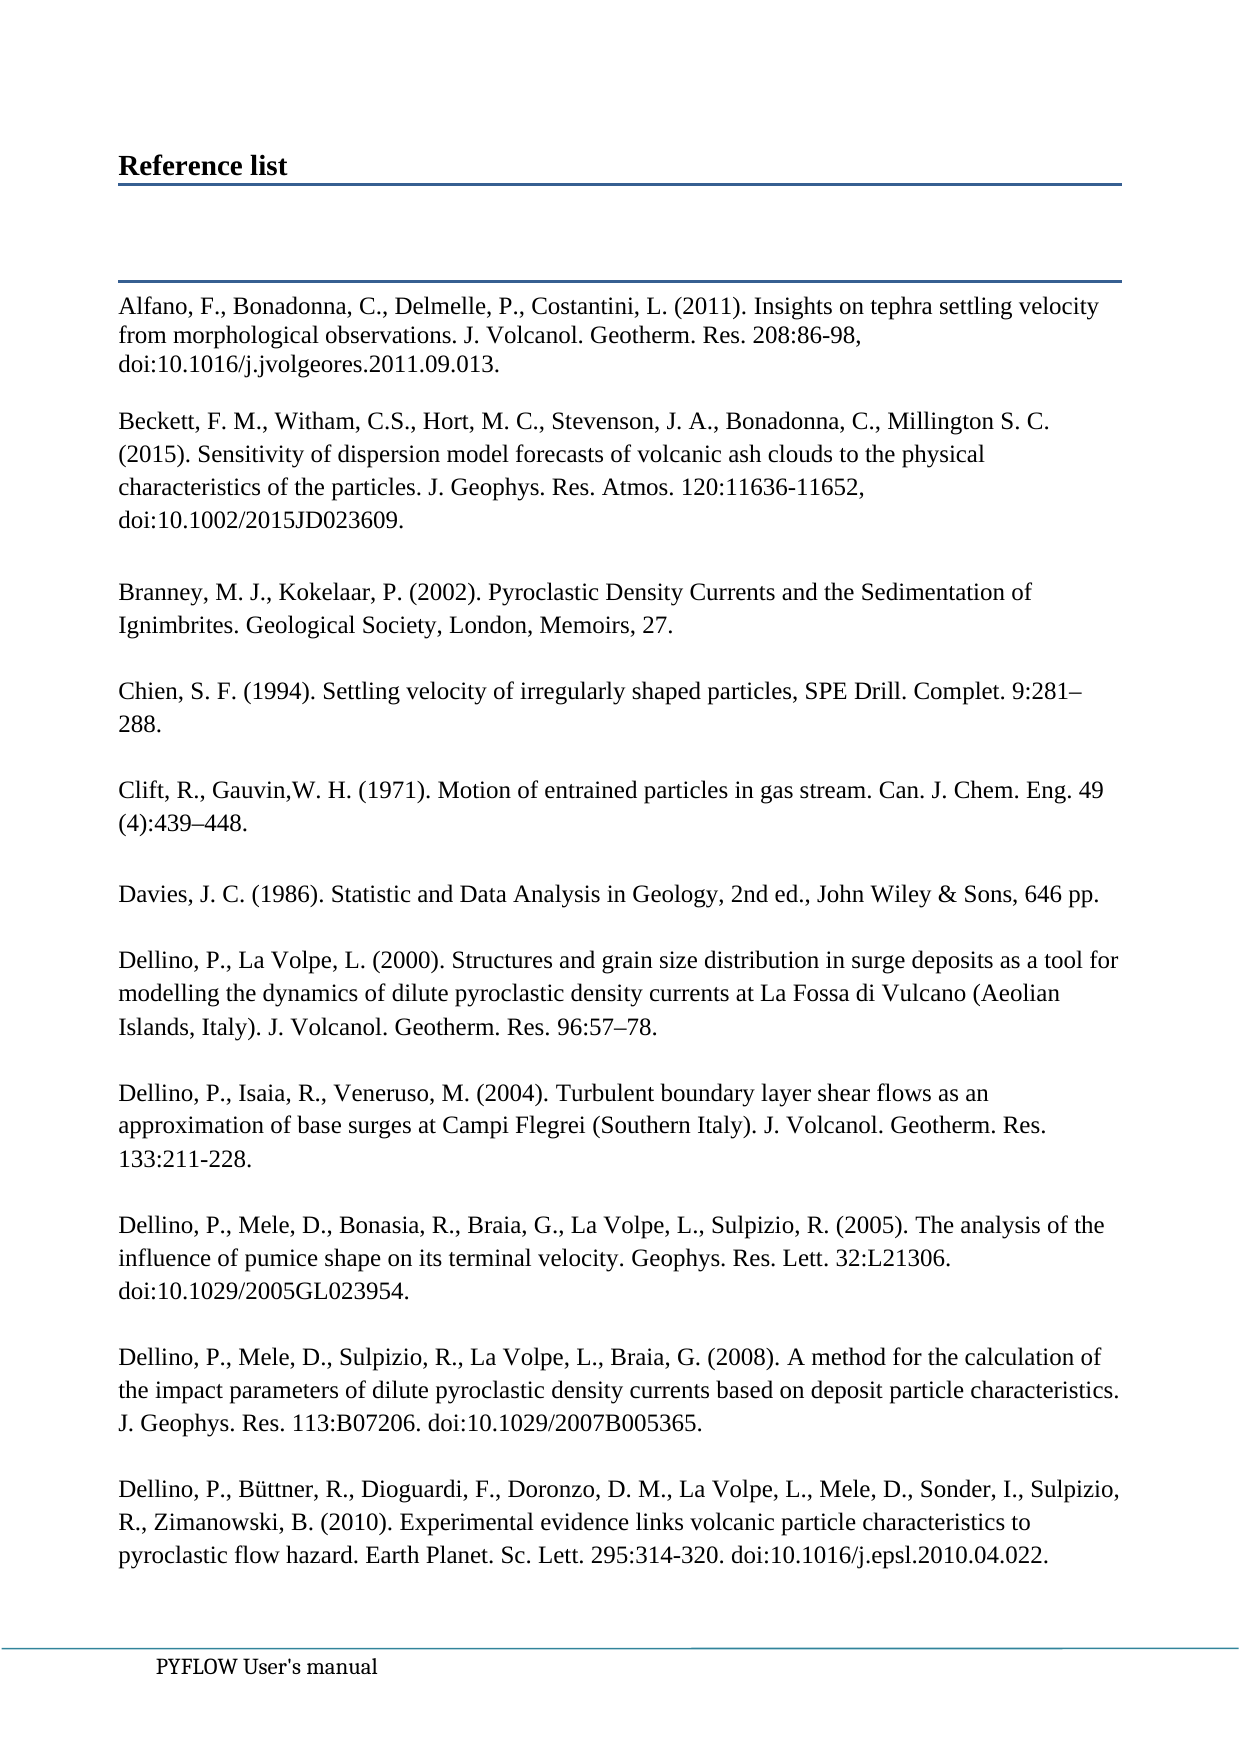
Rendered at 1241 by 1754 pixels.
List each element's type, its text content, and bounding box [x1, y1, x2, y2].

text Alfano, F., Bonadonna, C., Delmelle, P., Costantini, L. (2011). Insights on tephra settling velocity from morphological observations. J. Volcanol. Geotherm. Res. 208:86-98, doi:10.1016/j.jvolgeores.2011.09.013. [118, 291, 1122, 377]
text Branney, M. J., Kokelaar, P. (2002). Pyroclastic Density Currents and the Sedimentation of Ignimbrites. Geological Society, London, Memoirs, 27. [118, 577, 1122, 638]
text Dellino, P., La Volpe, L. (2000). Structures and grain size distribution in surge deposits as a tool for modelling the dynamics of dilute pyroclastic density currents at La Fossa di Vulcano (Aeolian Islands, Italy). J. Volcanol. Geotherm. Res. 96:57–78. [118, 946, 1122, 1040]
text Clift, R., Gauvin,W. H. (1971). Motion of entrained particles in gas stream. Can. J. Chem. Eng. 49 (4):439–448. [118, 775, 1122, 837]
text Dellino, P., Mele, D., Sulpizio, R., La Volpe, L., Braia, G. (2008). A method for the calculation of the impact parameters of dilute pyroclastic density currents based on deposit particle characteristics. J. Geophys. Res. 113:B07206. doi:10.1029/2007B005365. [118, 1342, 1122, 1437]
text Chien, S. F. (1994). Settling velocity of irregularly shaped particles, SPE Drill. Complet. 9:281–288. [118, 676, 1122, 738]
text Davies, J. C. (1986). Statistic and Data Analysis in Geology, 2nd ed., John Wiley & Sons, 646 pp. [118, 879, 1122, 908]
text Dellino, P., Mele, D., Bonasia, R., Braia, G., La Volpe, L., Sulpizio, R. (2005). The analysis of the influence of pumice shape on its terminal velocity. Geophys. Res. Lett. 32:L21306. doi:10.1029/2005GL023954. [118, 1210, 1122, 1304]
text Beckett, F. M., Witham, C.S., Hort, M. C., Stevenson, J. A., Bonadonna, C., Millington S. C. (2015). Sensitivity of dispersion model forecasts of volcanic ash clouds to the physical characteristics of the particles. J. Geophys. Res. Atmos. 120:11636-11652, doi:10.1002/2015JD023609. [118, 406, 1122, 534]
text Dellino, P., Isaia, R., Veneruso, M. (2004). Turbulent boundary layer shear flows as an approximation of base surges at Campi Flegrei (Southern Italy). J. Volcanol. Geotherm. Res. 133:211-228. [118, 1078, 1122, 1172]
subtitle Reference list [118, 148, 1122, 183]
text Dellino, P., Büttner, R., Dioguardi, F., Doronzo, D. M., La Volpe, L., Mele, D., Sonder, I., Sulpizio, R., Zimanowski, B. (2010). Experimental evidence links volcanic particle characteristics to pyroclastic flow hazard. Earth Planet. Sc. Lett. 295:314-320. doi:10.1016/j.epsl.2010.04.022. [118, 1474, 1122, 1569]
